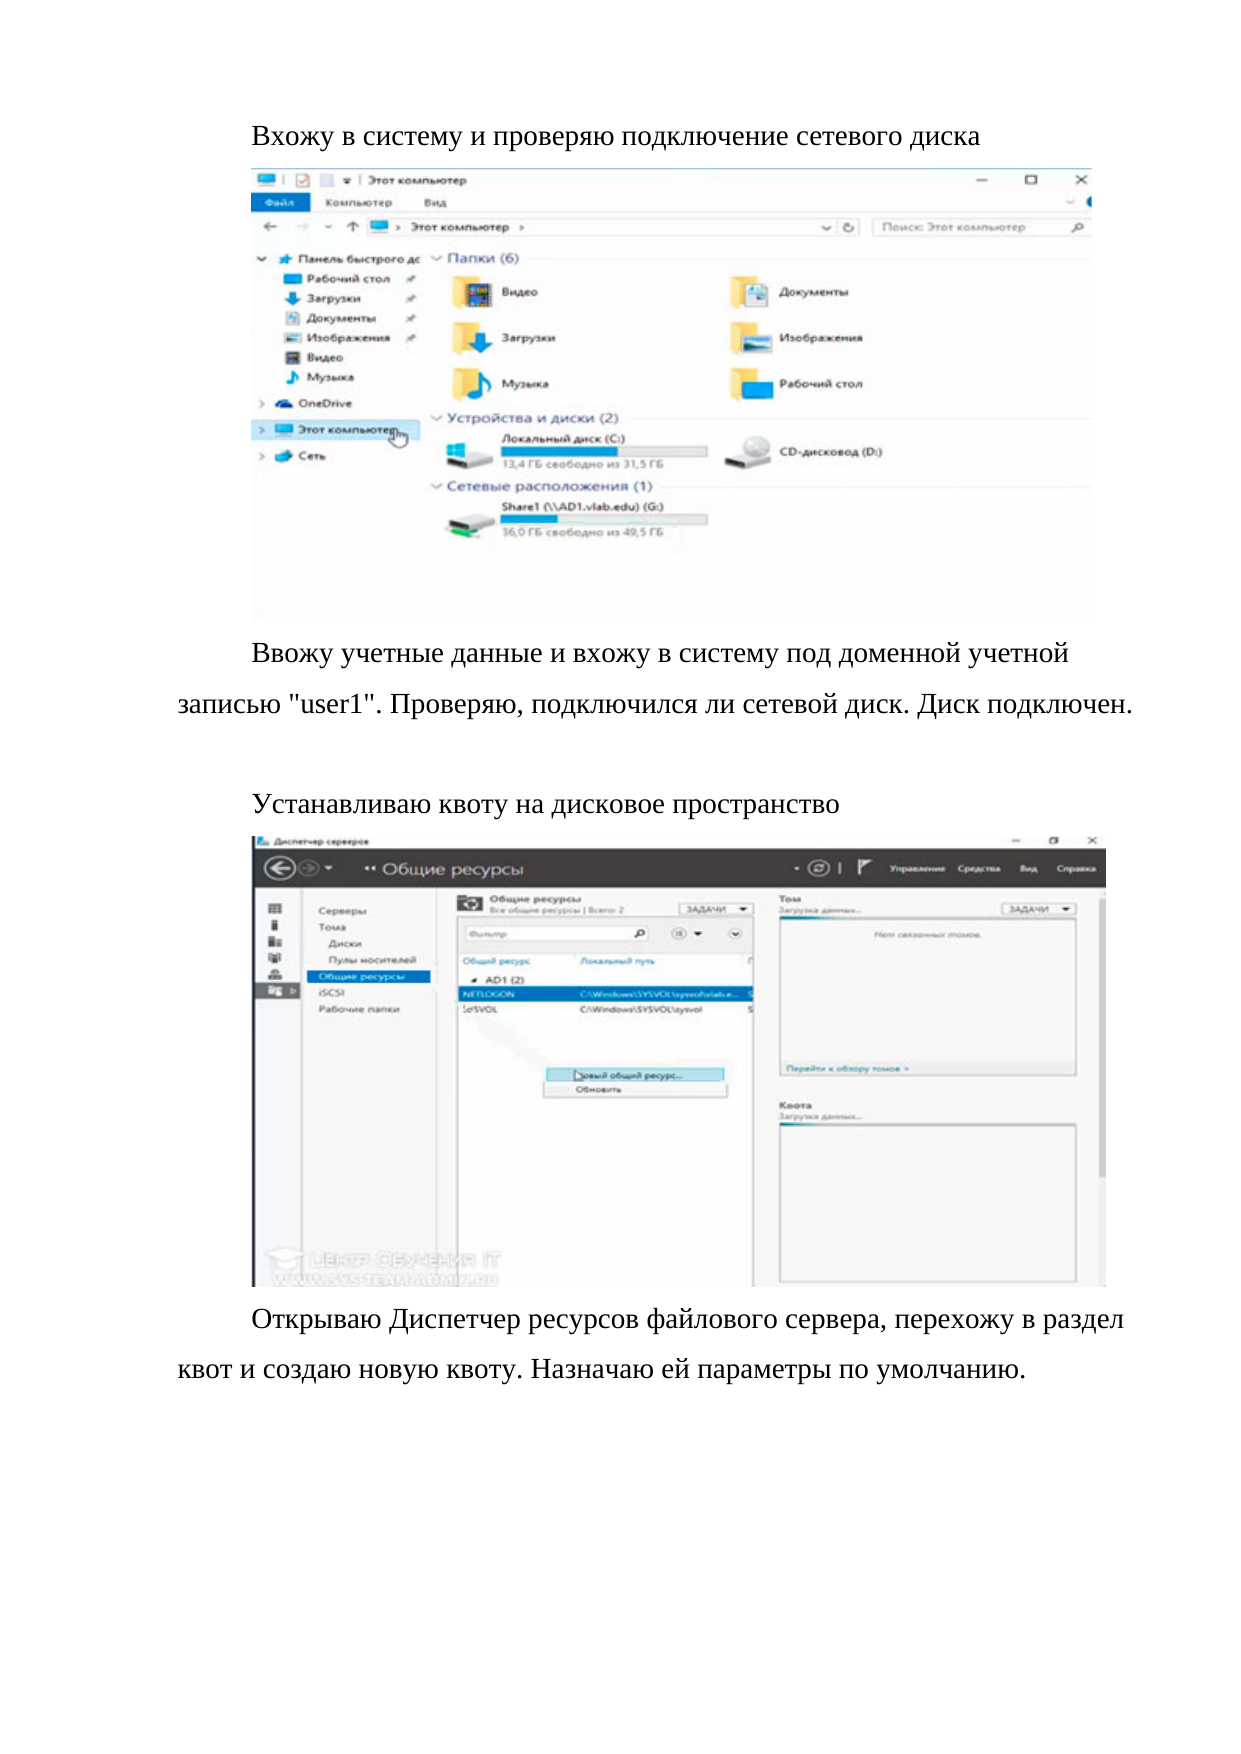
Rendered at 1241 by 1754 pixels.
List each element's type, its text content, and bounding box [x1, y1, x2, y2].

text Вхожу в систему и проверяю подключение сетевого диска [177, 118, 1152, 152]
picture [251, 168, 1092, 622]
text Устанавливаю квоту на дисковое пространство [177, 787, 1152, 820]
picture [251, 836, 1106, 1287]
text Ввожу учетные данные и вхожу в систему под доменной учетной записью "user1". Проверяю, подключился ли сетевой диск. Диск подключен. [177, 636, 1152, 719]
text Открываю Диспетчер ресурсов файлового сервера, перехожу в раздел квот и создаю новую квоту. Назначаю ей параметры по умолчанию. [177, 1301, 1152, 1385]
